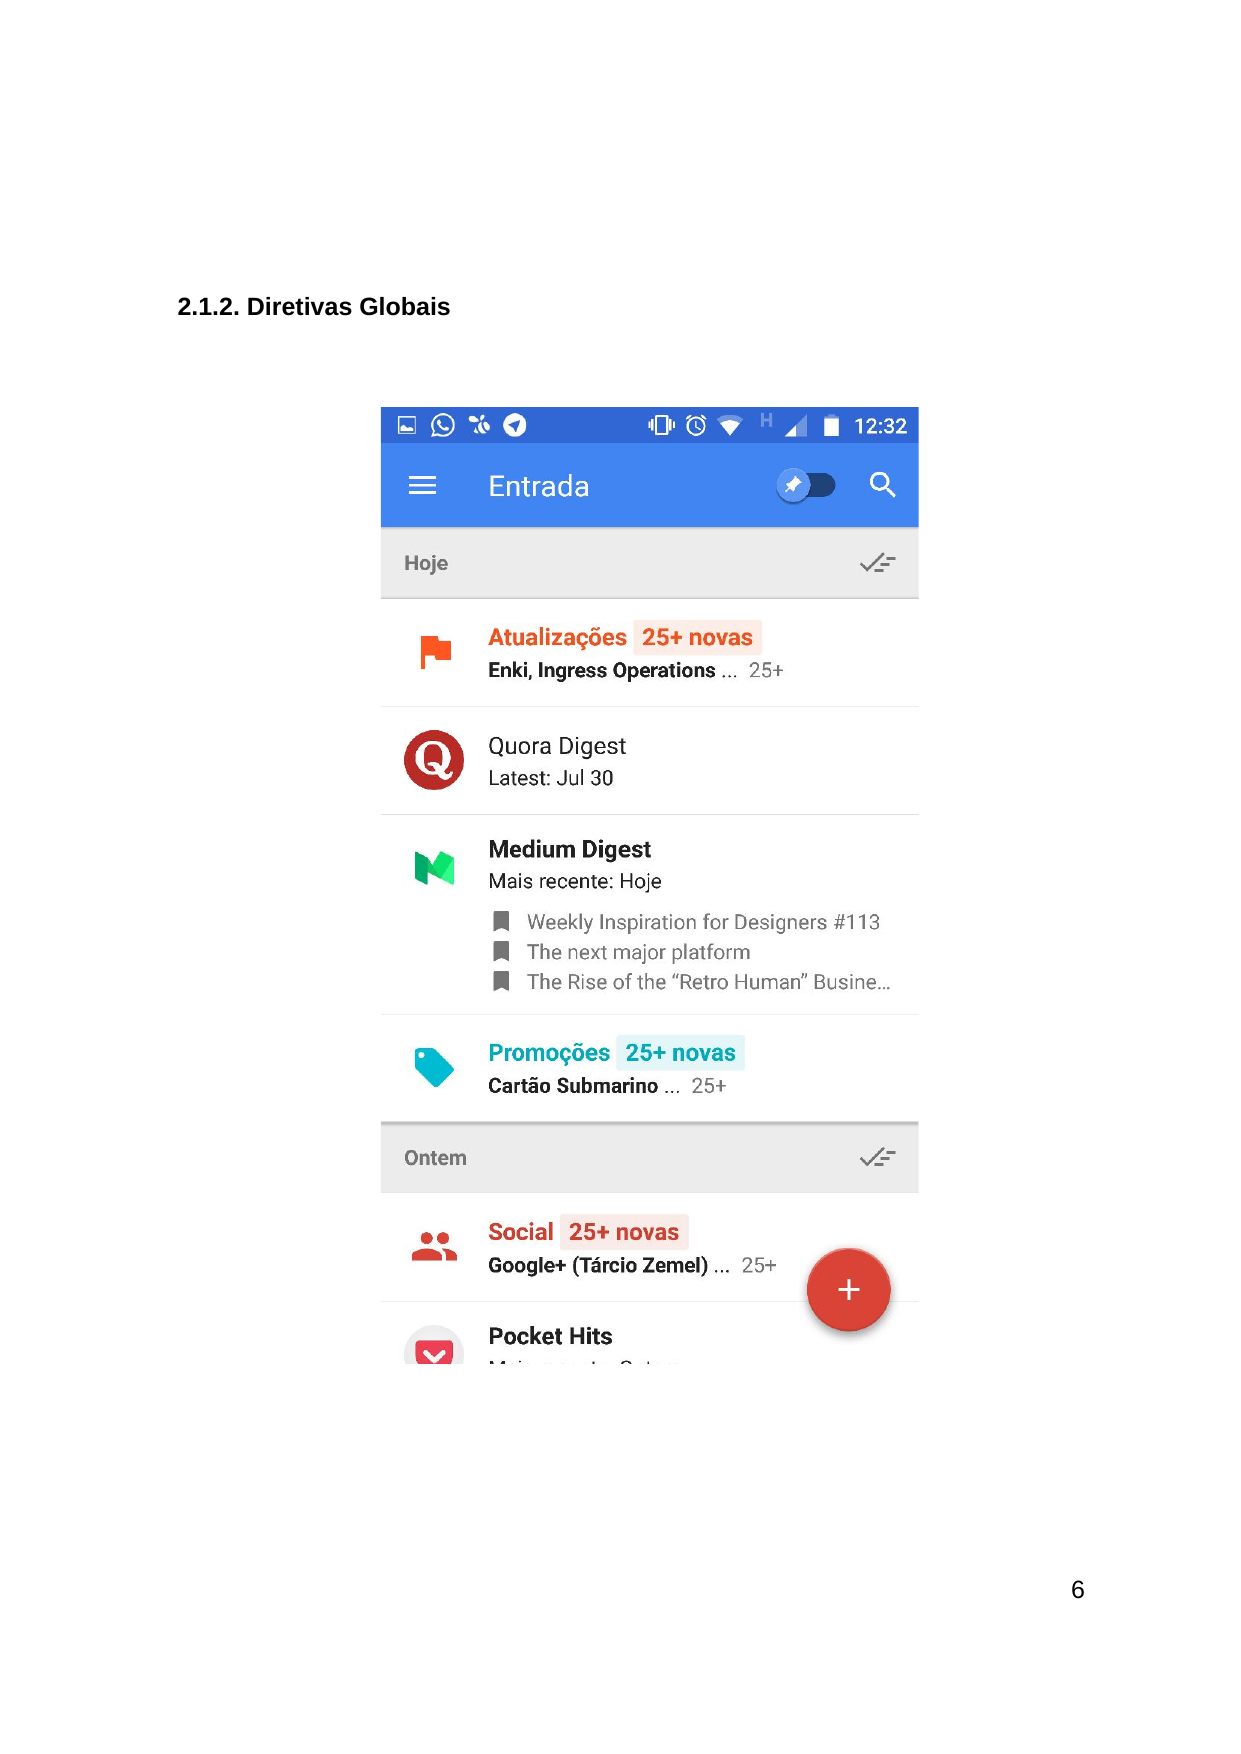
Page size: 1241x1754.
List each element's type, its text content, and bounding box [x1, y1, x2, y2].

picture [380, 407, 919, 1364]
text 2.1.2. Diretivas Globais [177, 292, 1122, 321]
